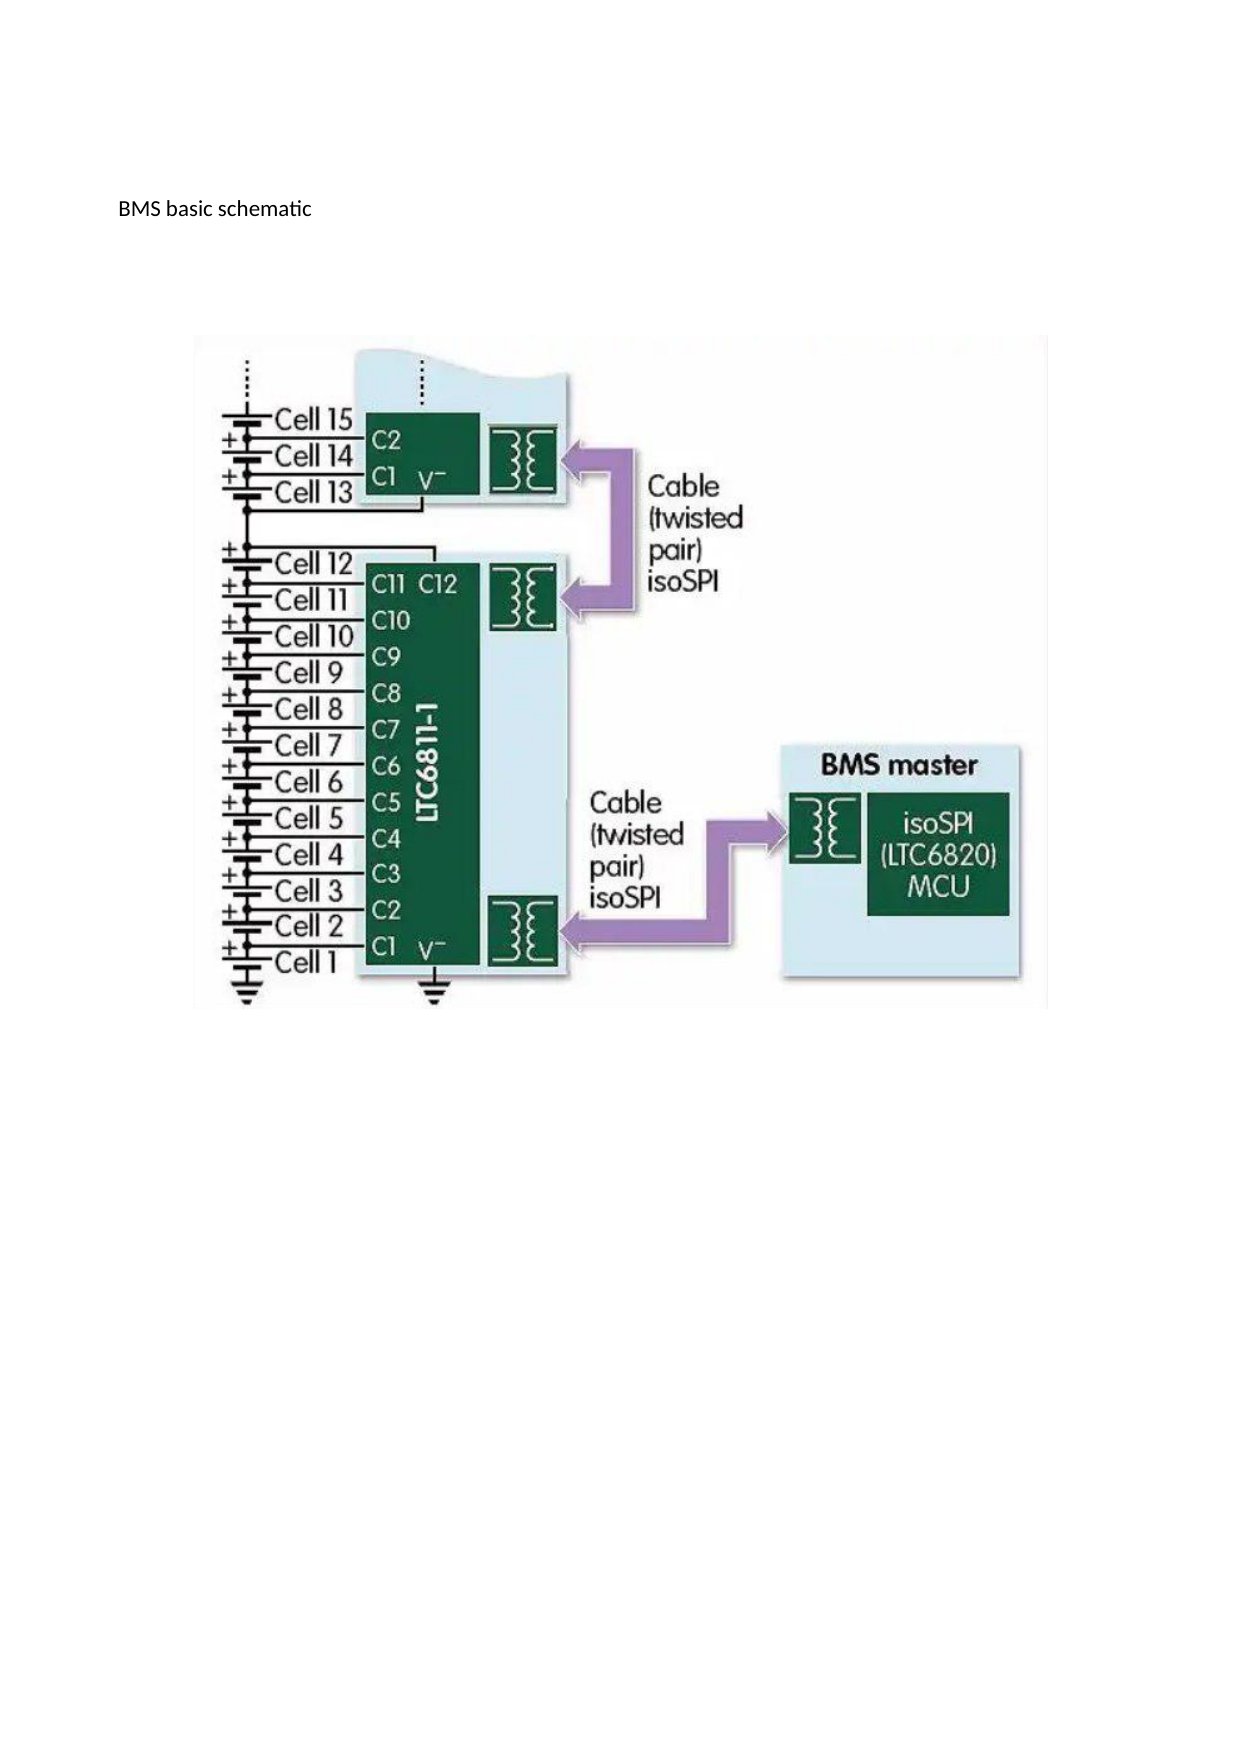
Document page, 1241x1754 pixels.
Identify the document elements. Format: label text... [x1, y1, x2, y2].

picture [192, 335, 1048, 1009]
text BMS basic schematic [118, 194, 1122, 223]
